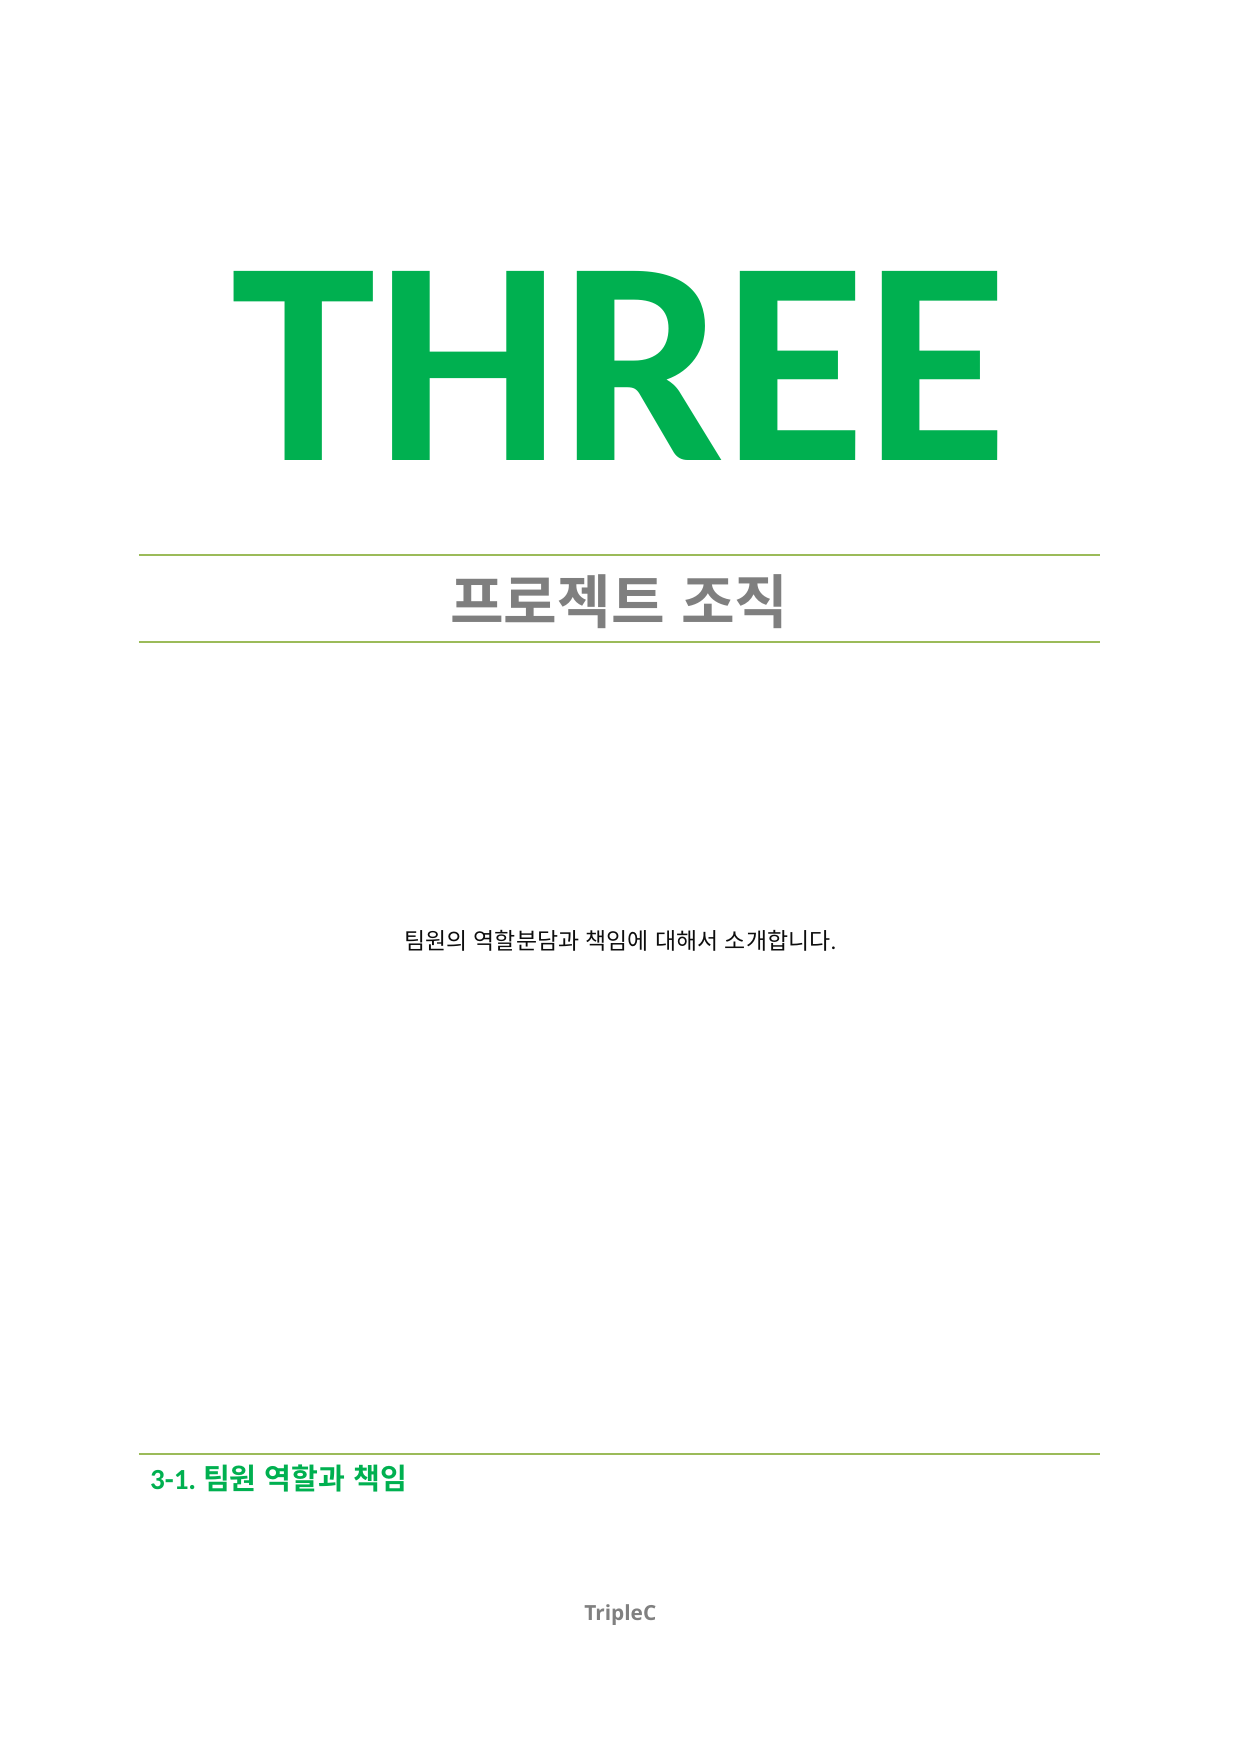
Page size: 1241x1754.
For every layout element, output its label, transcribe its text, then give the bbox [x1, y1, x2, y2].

text THREE [150, 177, 1090, 533]
table_header 프로젝트 조직 [139, 556, 1100, 641]
table_header 3-1. 팀원 역할과 책임 [139, 1455, 1100, 1498]
text 팀원의 역할분담과 책임에 대해서 소개합니다. [150, 923, 1090, 956]
